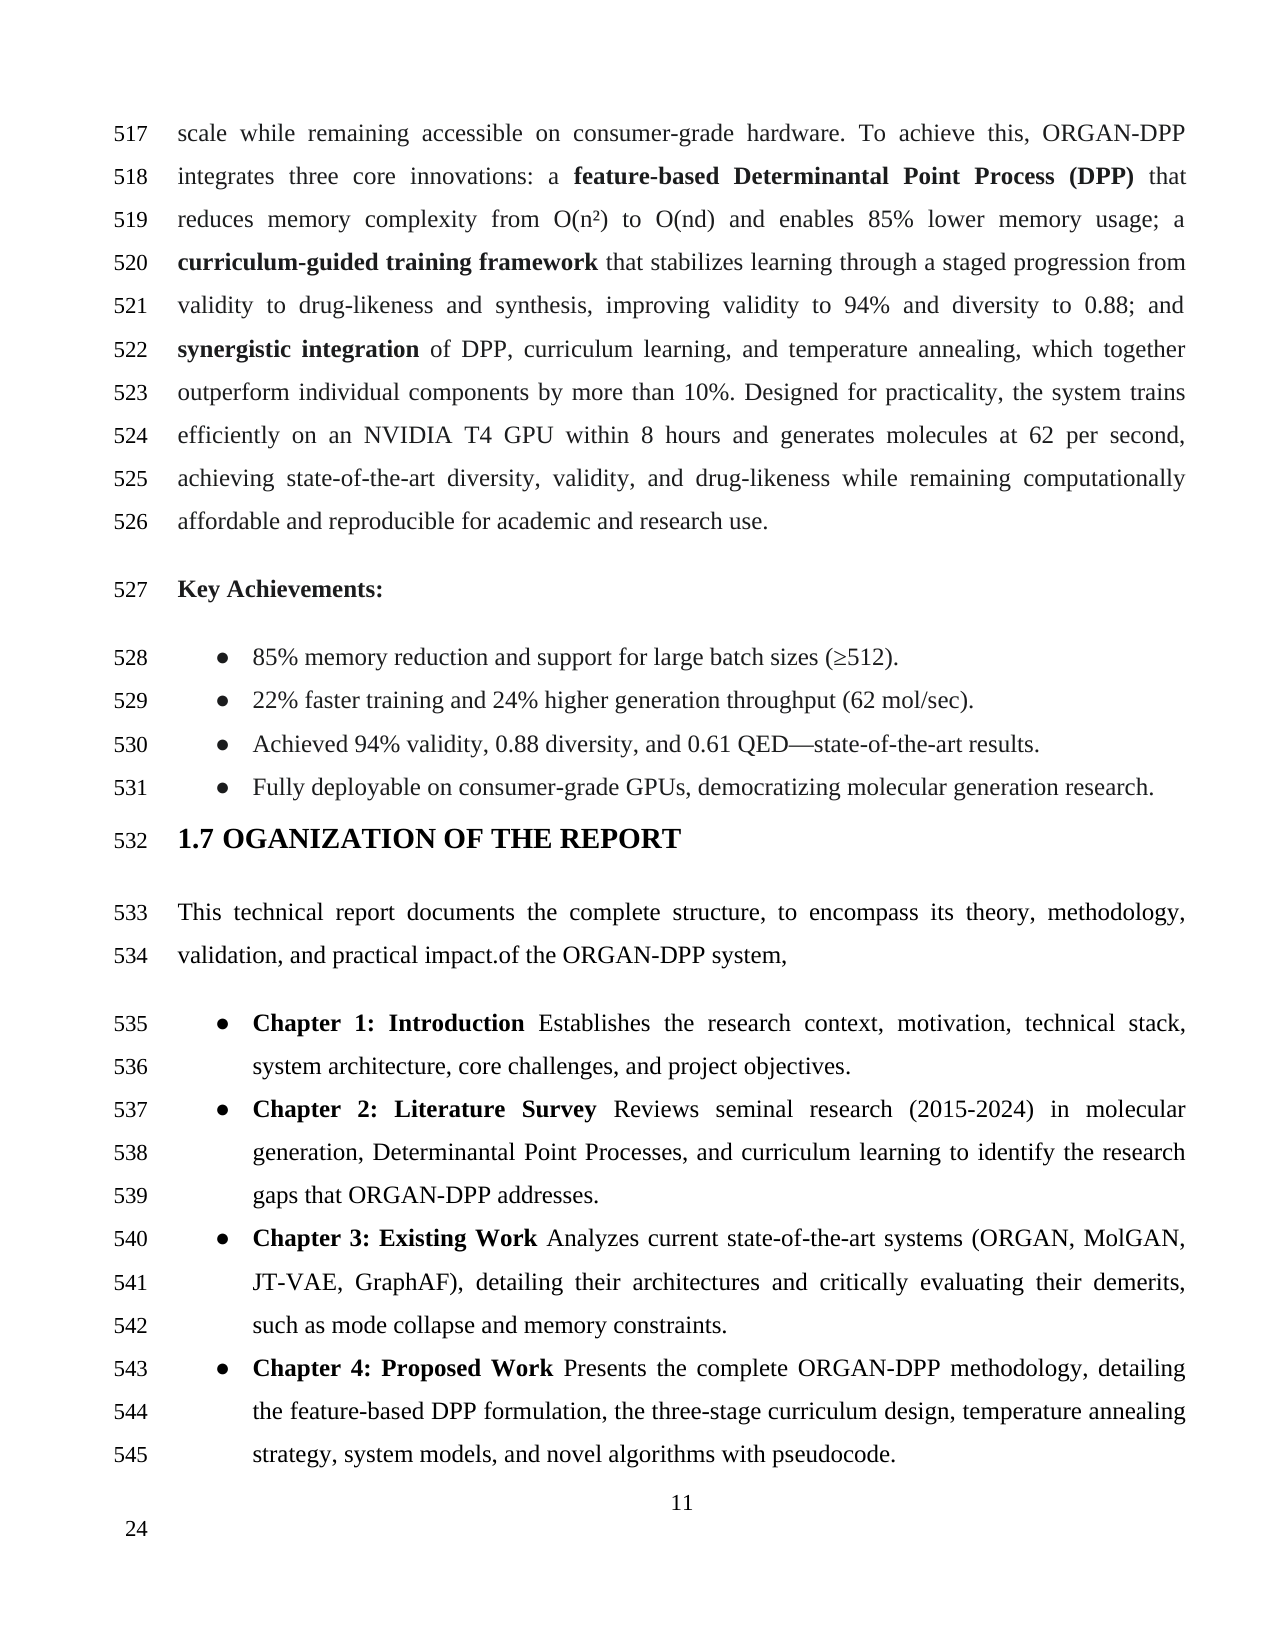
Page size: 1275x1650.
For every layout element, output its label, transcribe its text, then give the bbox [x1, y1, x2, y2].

list Chapter 2: Literature Survey Reviews seminal research (2015-2024) in molecular generation, Determinantal Point Processes, and curriculum learning to identify the research gaps that ORGAN-DPP addresses. [215, 1094, 1186, 1209]
subtitle OGANIZATION OF THE REPORT [177, 821, 1186, 855]
list Achieved 94% validity, 0.88 diversity, and 0.61 QED—state-of-the-art results. [215, 729, 1186, 757]
list Fully deployable on consumer-grade GPUs, democratizing molecular generation research. [215, 772, 1186, 801]
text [177, 118, 1186, 535]
list Chapter 4: Proposed Work Presents the complete ORGAN-DPP methodology, detailing the feature-based DPP formulation, the three-stage curriculum design, temperature annealing strategy, system models, and novel algorithms with pseudocode. [215, 1353, 1186, 1468]
text This technical report documents the complete structure, to encompass its theory, methodology, validation, and practical impact.of the ORGAN-DPP system, [177, 897, 1186, 968]
list 85% memory reduction and support for large batch sizes (≥512). [215, 642, 1186, 671]
list Chapter 1: Introduction Establishes the research context, motivation, technical stack, system architecture, core challenges, and project objectives. [215, 1008, 1186, 1080]
text Key Achievements: [177, 574, 1186, 603]
list Chapter 3: Existing Work Analyzes current state-of-the-art systems (ORGAN, MolGAN, JT-VAE, GraphAF), detailing their architectures and critically evaluating their demerits, such as mode collapse and memory constraints. [215, 1223, 1186, 1338]
list 22% faster training and 24% higher generation throughput (62 mol/sec). [215, 686, 1186, 714]
